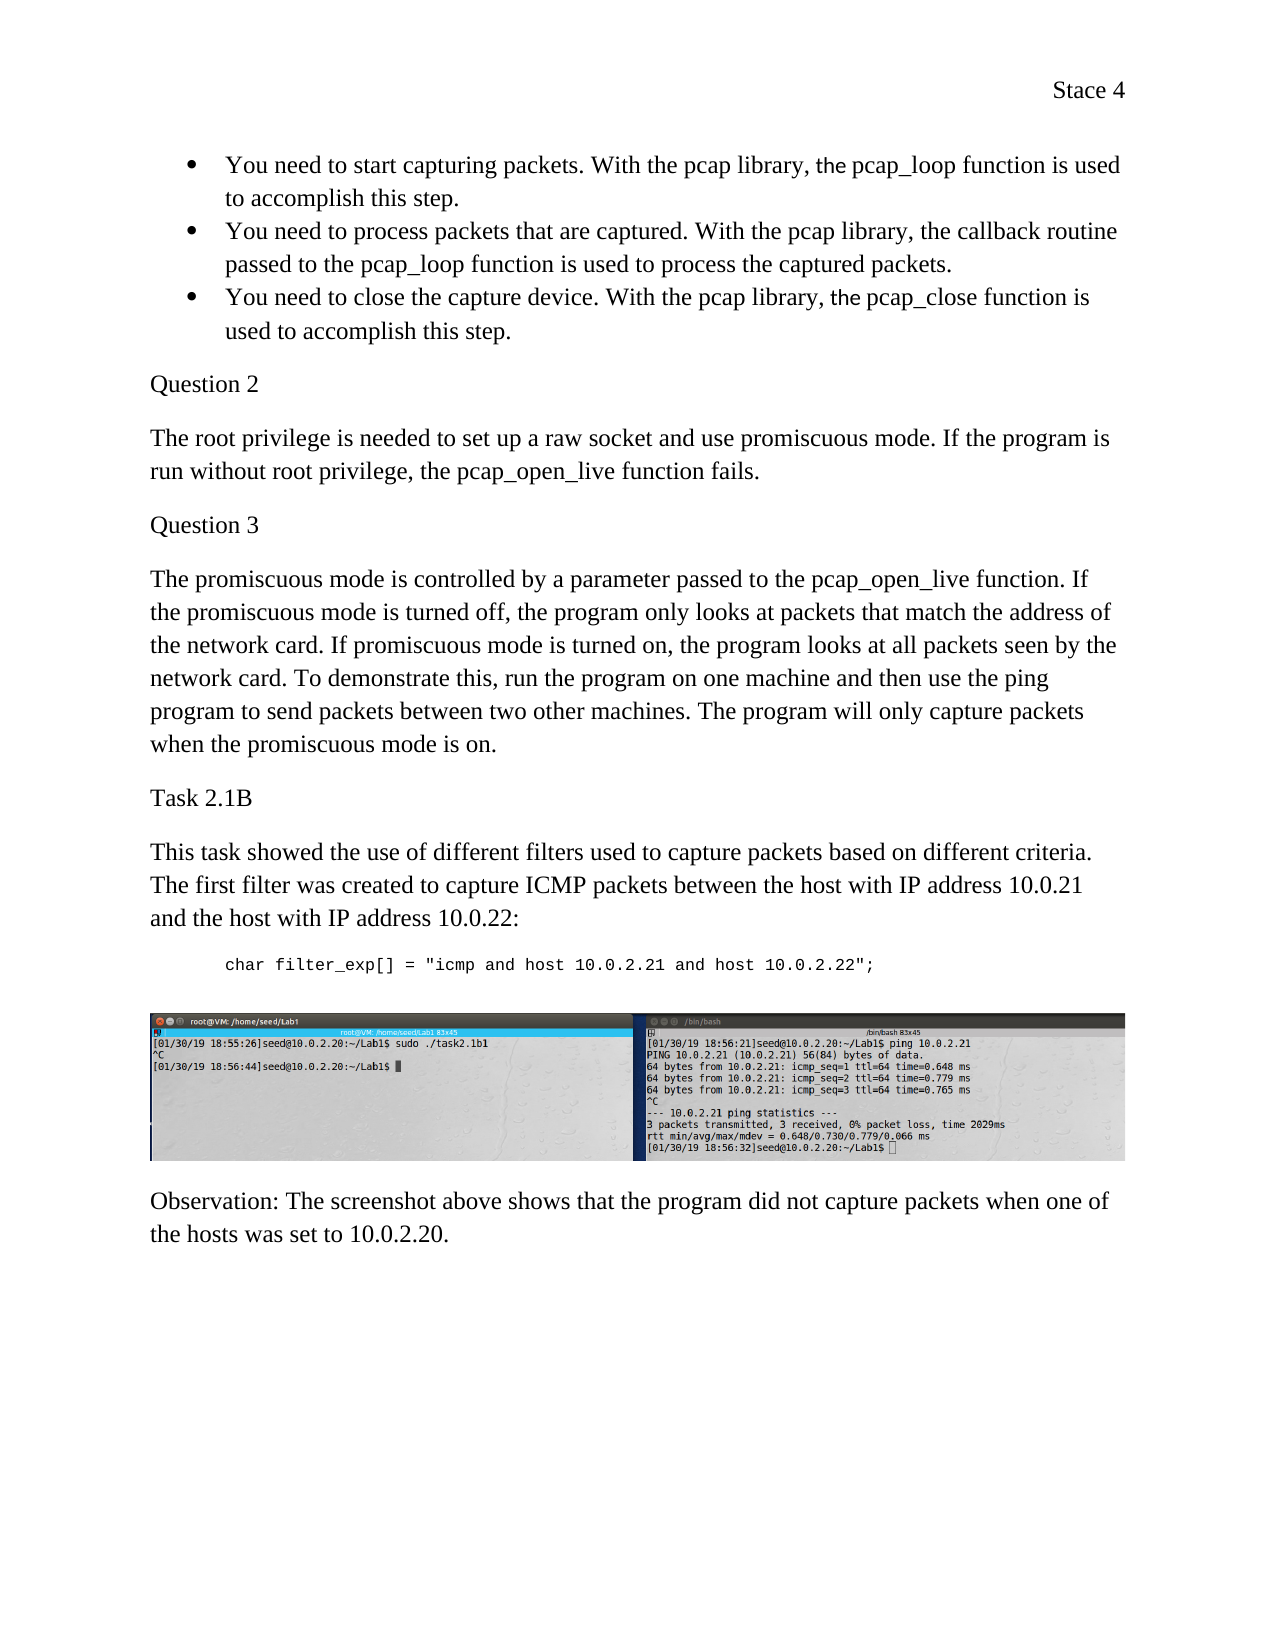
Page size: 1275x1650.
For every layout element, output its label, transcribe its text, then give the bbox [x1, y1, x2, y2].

text The root privilege is needed to set up a raw socket and use promiscuous mode. If the program is run without root privilege, the pcap_open_live function fails. [150, 423, 1125, 485]
list You need to close the capture device. With the pcap library, the pcap_close function is used to accomplish this step. [187, 282, 1125, 344]
text Question 2 [150, 369, 1125, 398]
text The promiscuous mode is controlled by a parameter passed to the pcap_open_live function. If the promiscuous mode is turned off, the program only looks at packets that match the address of the network card. If promiscuous mode is turned on, the program looks at all packets seen by the network card. To demonstrate this, run the program on one machine and then use the ping program to send packets between two other machines. The program will only capture packets when the promiscuous mode is on. [150, 564, 1125, 758]
text This task showed the use of different filters used to capture packets based on different criteria. The first filter was created to capture ICMP packets between the host with IP address 10.0.21 and the host with IP address 10.0.22: [150, 837, 1125, 932]
text Observation: The screenshot above shows that the program did not capture packets when one of the hosts was set to 10.0.2.20. [150, 1186, 1125, 1248]
list You need to process packets that are captured. With the pcap library, the callback routine passed to the pcap_loop function is used to process the captured packets. [187, 216, 1125, 278]
picture [150, 1013, 1125, 1161]
text Question 3 [150, 510, 1125, 539]
list You need to start capturing packets. With the pcap library, the pcap_loop function is used to accomplish this step. [187, 150, 1125, 212]
text Task 2.1B [150, 783, 1125, 812]
text char filter_exp[] = "icmp and host 10.0.2.21 and host 10.0.2.22"; [225, 957, 1125, 976]
